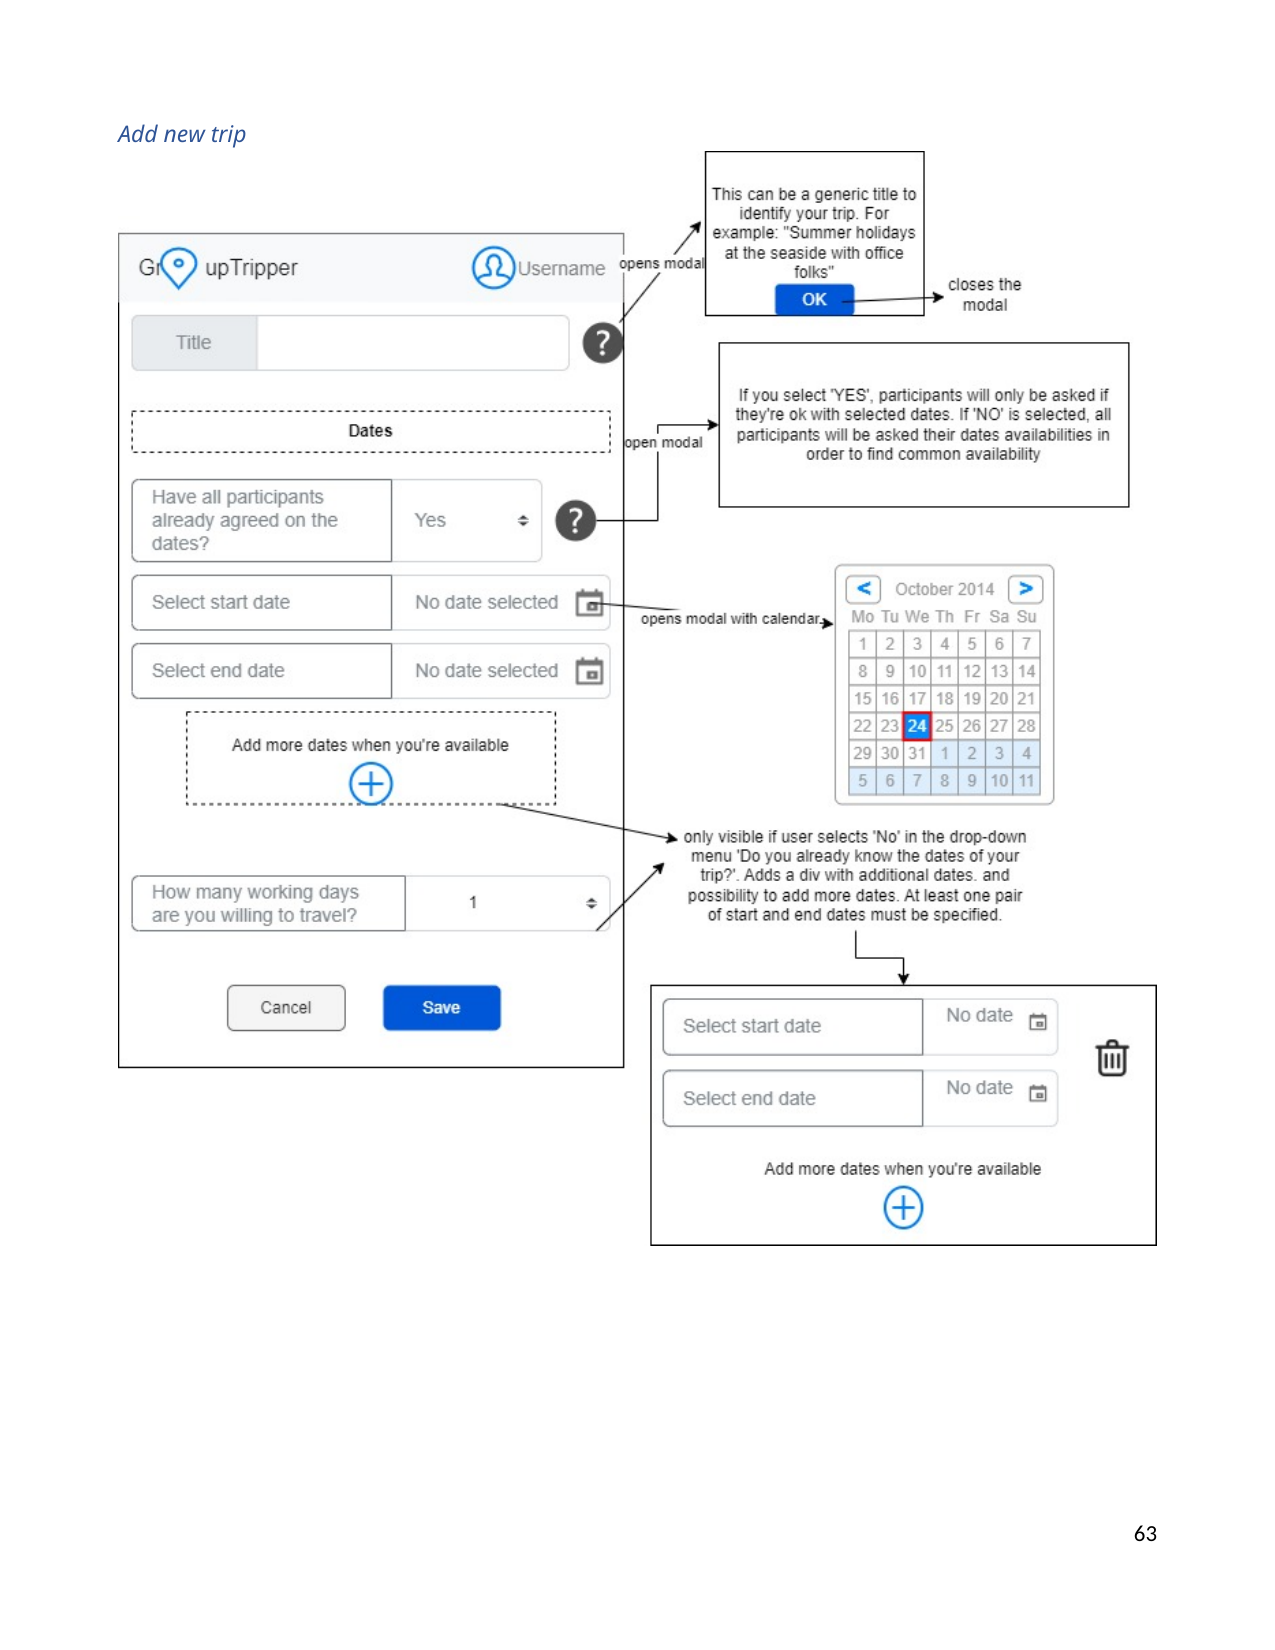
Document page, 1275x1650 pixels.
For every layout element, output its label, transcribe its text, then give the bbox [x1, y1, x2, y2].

subtitle Add new trip [118, 118, 1157, 149]
picture [118, 151, 1157, 1246]
